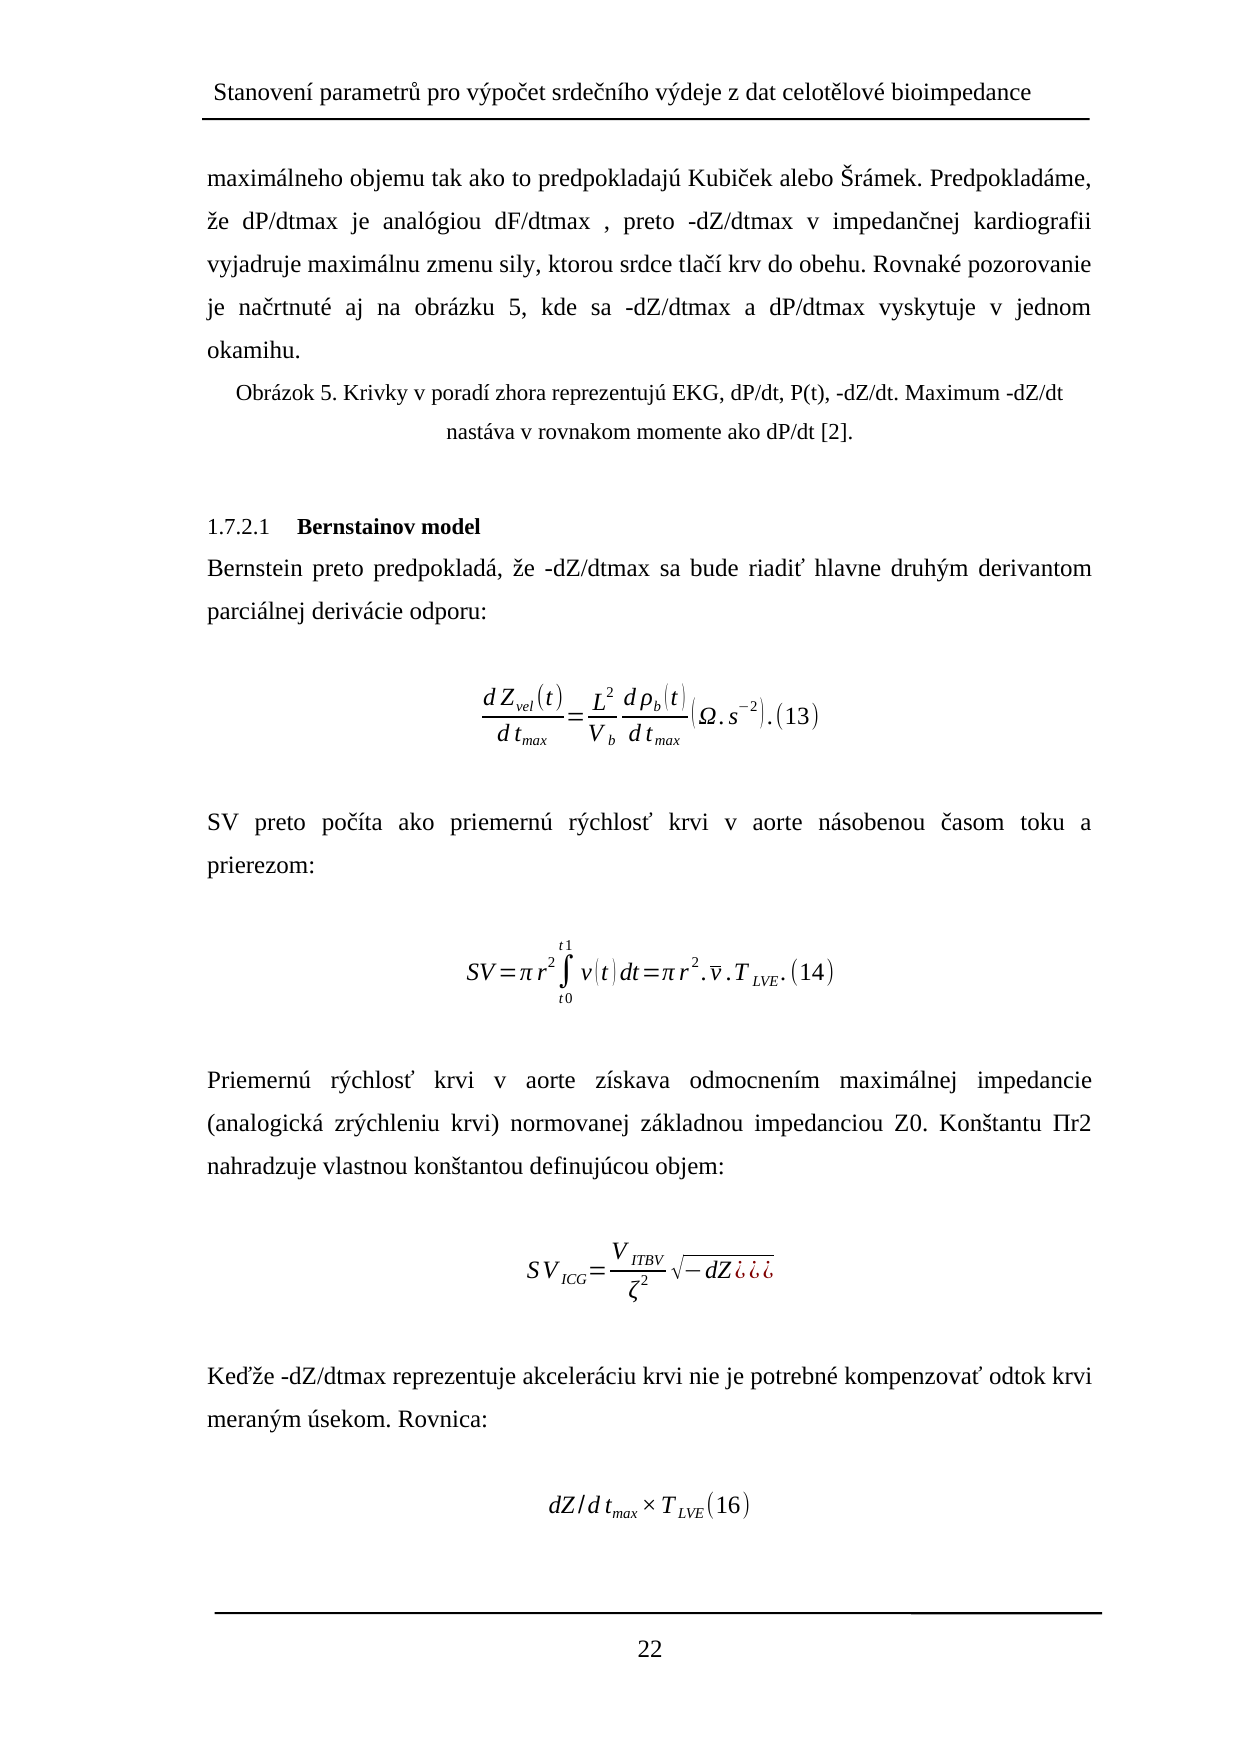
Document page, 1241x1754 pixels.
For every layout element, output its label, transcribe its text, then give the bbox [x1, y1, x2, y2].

subtitle Bernstainov model [207, 513, 1092, 539]
text SV preto počíta ako priemernú rýchlosť krvi v aorte násobenou časom toku a prierezom: [207, 807, 1092, 879]
text Obrázok 5. Krivky v poradí zhora reprezentujú EKG, dP/dt, P(t), -dZ/dt. Maximum -dZ/dt nastáva v rovnakom momente ako dP/dt [2]. [207, 378, 1092, 444]
text Keďže -dZ/dtmax reprezentuje akceleráciu krvi nie je potrebné kompenzovať odtok krvi meraným úsekom. Rovnica: [207, 1361, 1092, 1433]
text Priemernú rýchlosť krvi v aorte získava odmocnením maximálnej impedancie (analogická zrýchleniu krvi) normovanej základnou impedanciou Z0. Konštantu Πr2 nahradzuje vlastnou konštantou definujúcou objem: [207, 1065, 1092, 1180]
text Bernstein preto predpokladá, že -dZ/dtmax sa bude riadiť hlavne druhým derivantom parciálnej derivácie odporu: [207, 553, 1092, 624]
